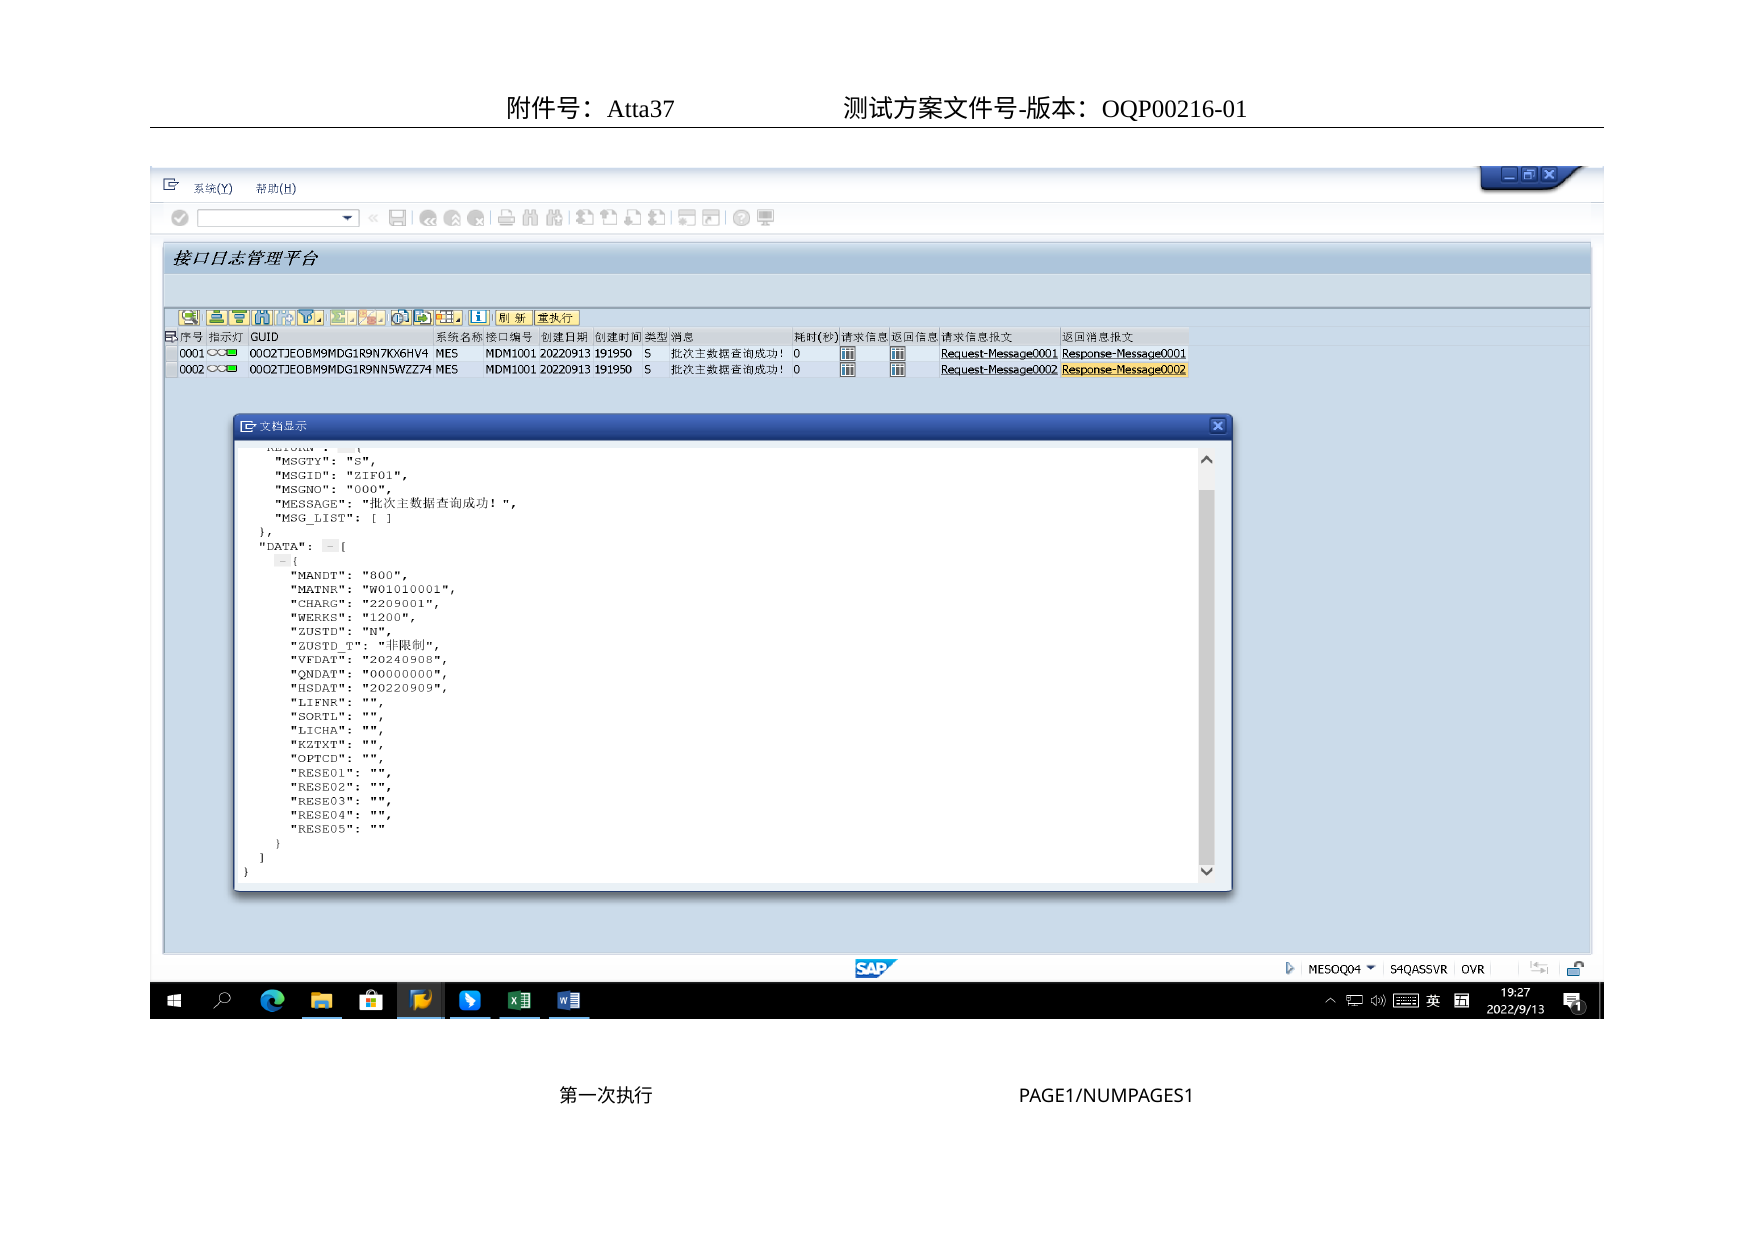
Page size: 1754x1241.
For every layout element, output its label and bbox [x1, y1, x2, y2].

picture [150, 166, 1604, 1019]
